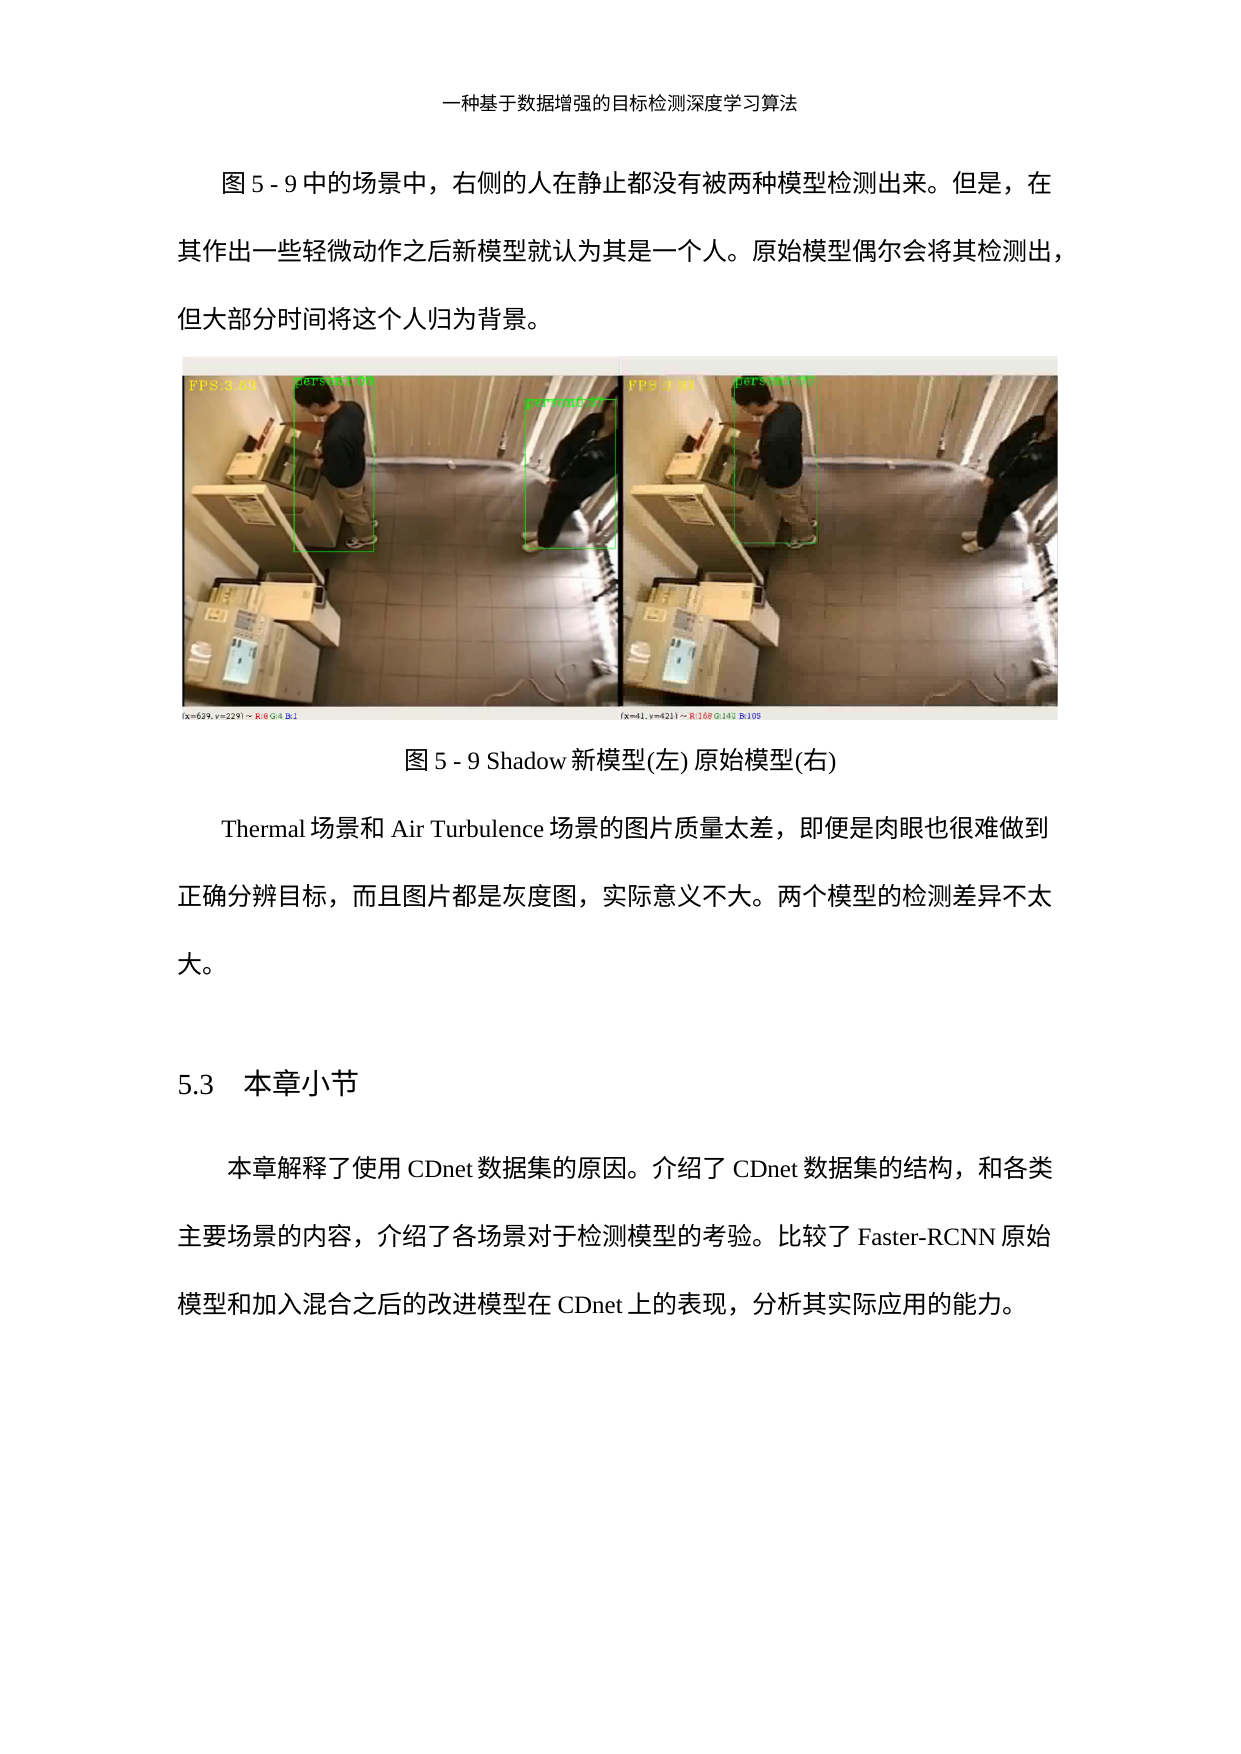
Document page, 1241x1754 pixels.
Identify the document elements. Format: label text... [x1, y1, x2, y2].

subtitle 5.3 本章小节 [177, 1047, 1063, 1115]
picture [182, 356, 1058, 720]
text 图5 - 9 Shadow新模型(左) 原始模型(右) [177, 725, 1063, 793]
text Thermal场景和Air Turbulence场景的图片质量太差，即便是肉眼也很难做到正确分辨目标，而且图片都是灰度图，实际意义不大。两个模型的检测差异不太大。 [177, 793, 1063, 997]
text 图5 - 9中的场景中，右侧的人在静止都没有被两种模型检测出来。但是，在其作出一些轻微动作之后新模型就认为其是一个人。原始模型偶尔会将其检测出，但大部分时间将这个人归为背景。 [177, 148, 1063, 351]
text 本章解释了使用CDnet数据集的原因。介绍了CDnet数据集的结构，和各类主要场景的内容，介绍了各场景对于检测模型的考验。比较了Faster-RCNN原始模型和加入混合之后的改进模型在CDnet上的表现，分析其实际应用的能力。 [177, 1132, 1063, 1336]
